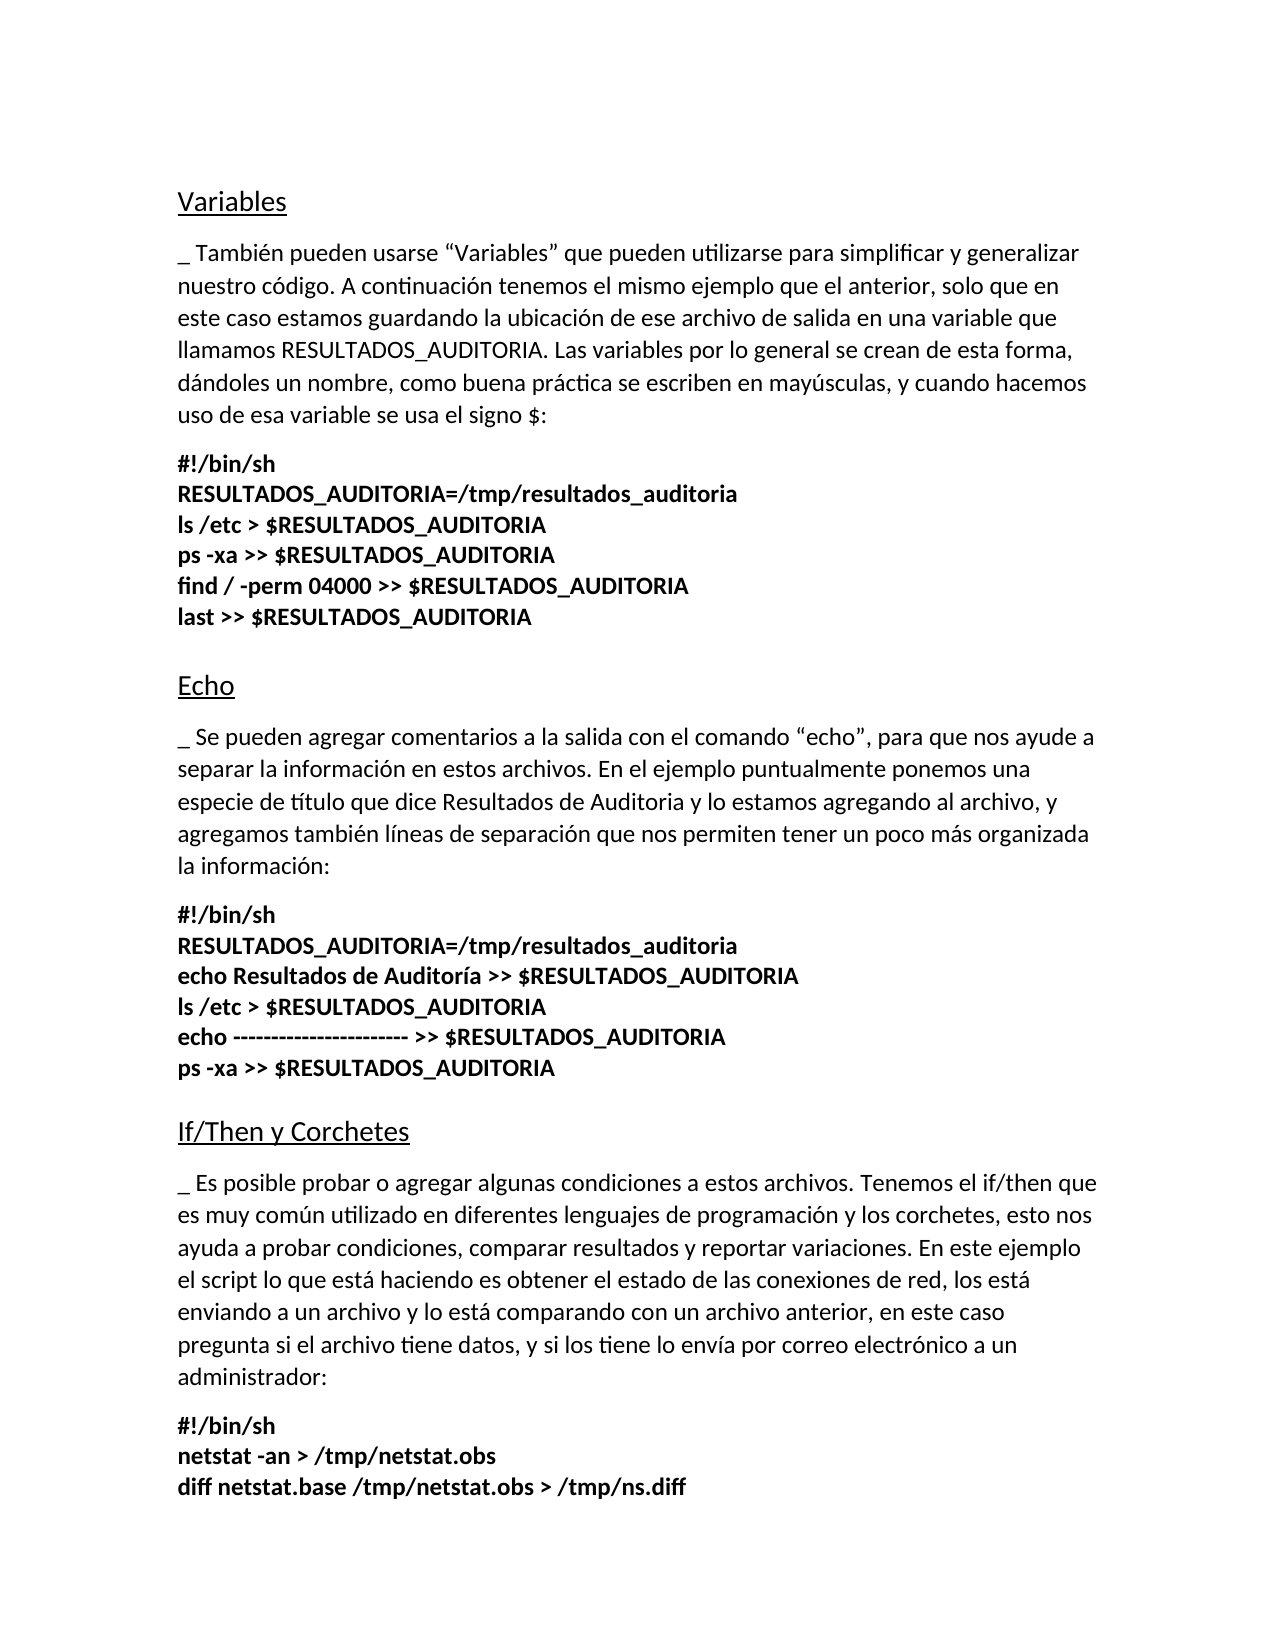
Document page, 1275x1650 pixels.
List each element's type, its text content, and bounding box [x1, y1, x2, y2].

text ps -xa >> $RESULTADOS_AUDITORIA [177, 1052, 1098, 1082]
text If/Then y Corchetes [177, 1113, 1098, 1148]
text netstat -an > /tmp/netstat.obs [177, 1441, 1098, 1471]
text ls /etc > $RESULTADOS_AUDITORIA [177, 509, 1098, 539]
text find / -perm 04000 >> $RESULTADOS_AUDITORIA [177, 570, 1098, 601]
text Variables [177, 183, 1098, 219]
text _ También pueden usarse “Variables” que pueden utilizarse para simplificar y generalizar nuestro código. A continuación tenemos el mismo ejemplo que el anterior, solo que en este caso estamos guardando la ubicación de ese archivo de salida en una variable que llamamos RESULTADOS_AUDITORIA. Las variables por lo general se crean de esta forma, dándoles un nombre, como buena práctica se escriben en mayúsculas, y cuando hacemos uso de esa variable se usa el signo $: [177, 238, 1098, 429]
text _ Se pueden agregar comentarios a la salida con el comando “echo”, para que nos ayude a separar la información en estos archivos. En el ejemplo puntualmente ponemos una especie de título que dice Resultados de Auditoria y lo estamos agregando al archivo, y agregamos también líneas de separación que nos permiten tener un poco más organizada la información: [177, 721, 1098, 881]
text #!/bin/sh [177, 1410, 1098, 1441]
text last >> $RESULTADOS_AUDITORIA [177, 601, 1098, 631]
text ls /etc > $RESULTADOS_AUDITORIA [177, 991, 1098, 1021]
text ps -xa >> $RESULTADOS_AUDITORIA [177, 539, 1098, 570]
text RESULTADOS_AUDITORIA=/tmp/resultados_auditoria [177, 930, 1098, 960]
text echo ----------------------- >> $RESULTADOS_AUDITORIA [177, 1021, 1098, 1052]
text echo Resultados de Auditoría >> $RESULTADOS_AUDITORIA [177, 960, 1098, 991]
text #!/bin/sh [177, 448, 1098, 478]
text RESULTADOS_AUDITORIA=/tmp/resultados_auditoria [177, 478, 1098, 509]
text _ Es posible probar o agregar algunas condiciones a estos archivos. Tenemos el if/then que es muy común utilizado en diferentes lenguajes de programación y los corchetes, esto nos ayuda a probar condiciones, comparar resultados y reportar variaciones. En este ejemplo el script lo que está haciendo es obtener el estado de las conexiones de red, los está enviando a un archivo y lo está comparando con un archivo anterior, en este caso pregunta si el archivo tiene datos, y si los tiene lo envía por correo electrónico a un administrador: [177, 1167, 1098, 1392]
text Echo [177, 667, 1098, 702]
text diff netstat.base /tmp/netstat.obs > /tmp/ns.diff [177, 1471, 1098, 1502]
text #!/bin/sh [177, 899, 1098, 930]
